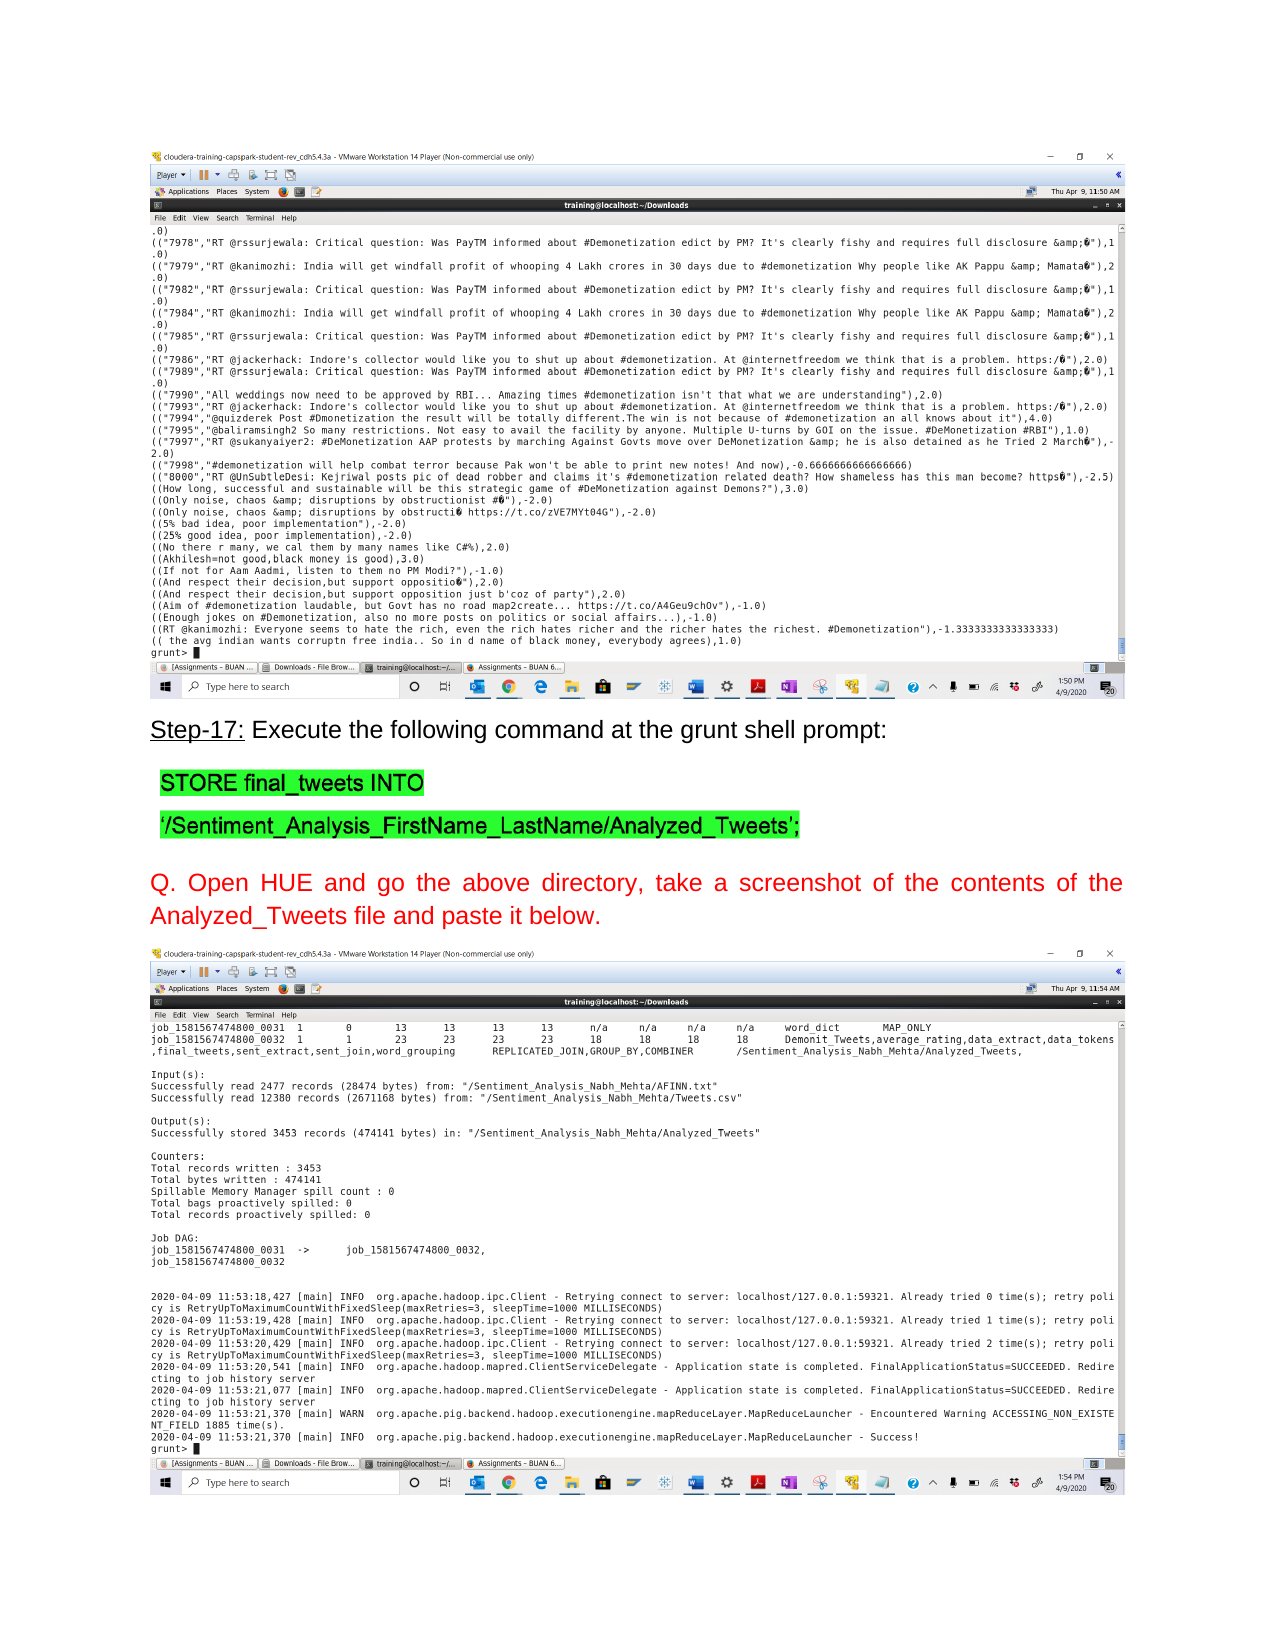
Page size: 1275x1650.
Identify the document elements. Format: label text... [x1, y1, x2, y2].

picture [150, 946, 1125, 1495]
text Q. Open HUE and go the above directory, take a screenshot of the contents of the Analyzed_Tweets file and paste it below. [150, 868, 1125, 930]
text Step-17: Execute the following command at the grunt shell prompt: [150, 715, 1125, 744]
picture [150, 760, 1125, 852]
picture [150, 150, 1125, 699]
